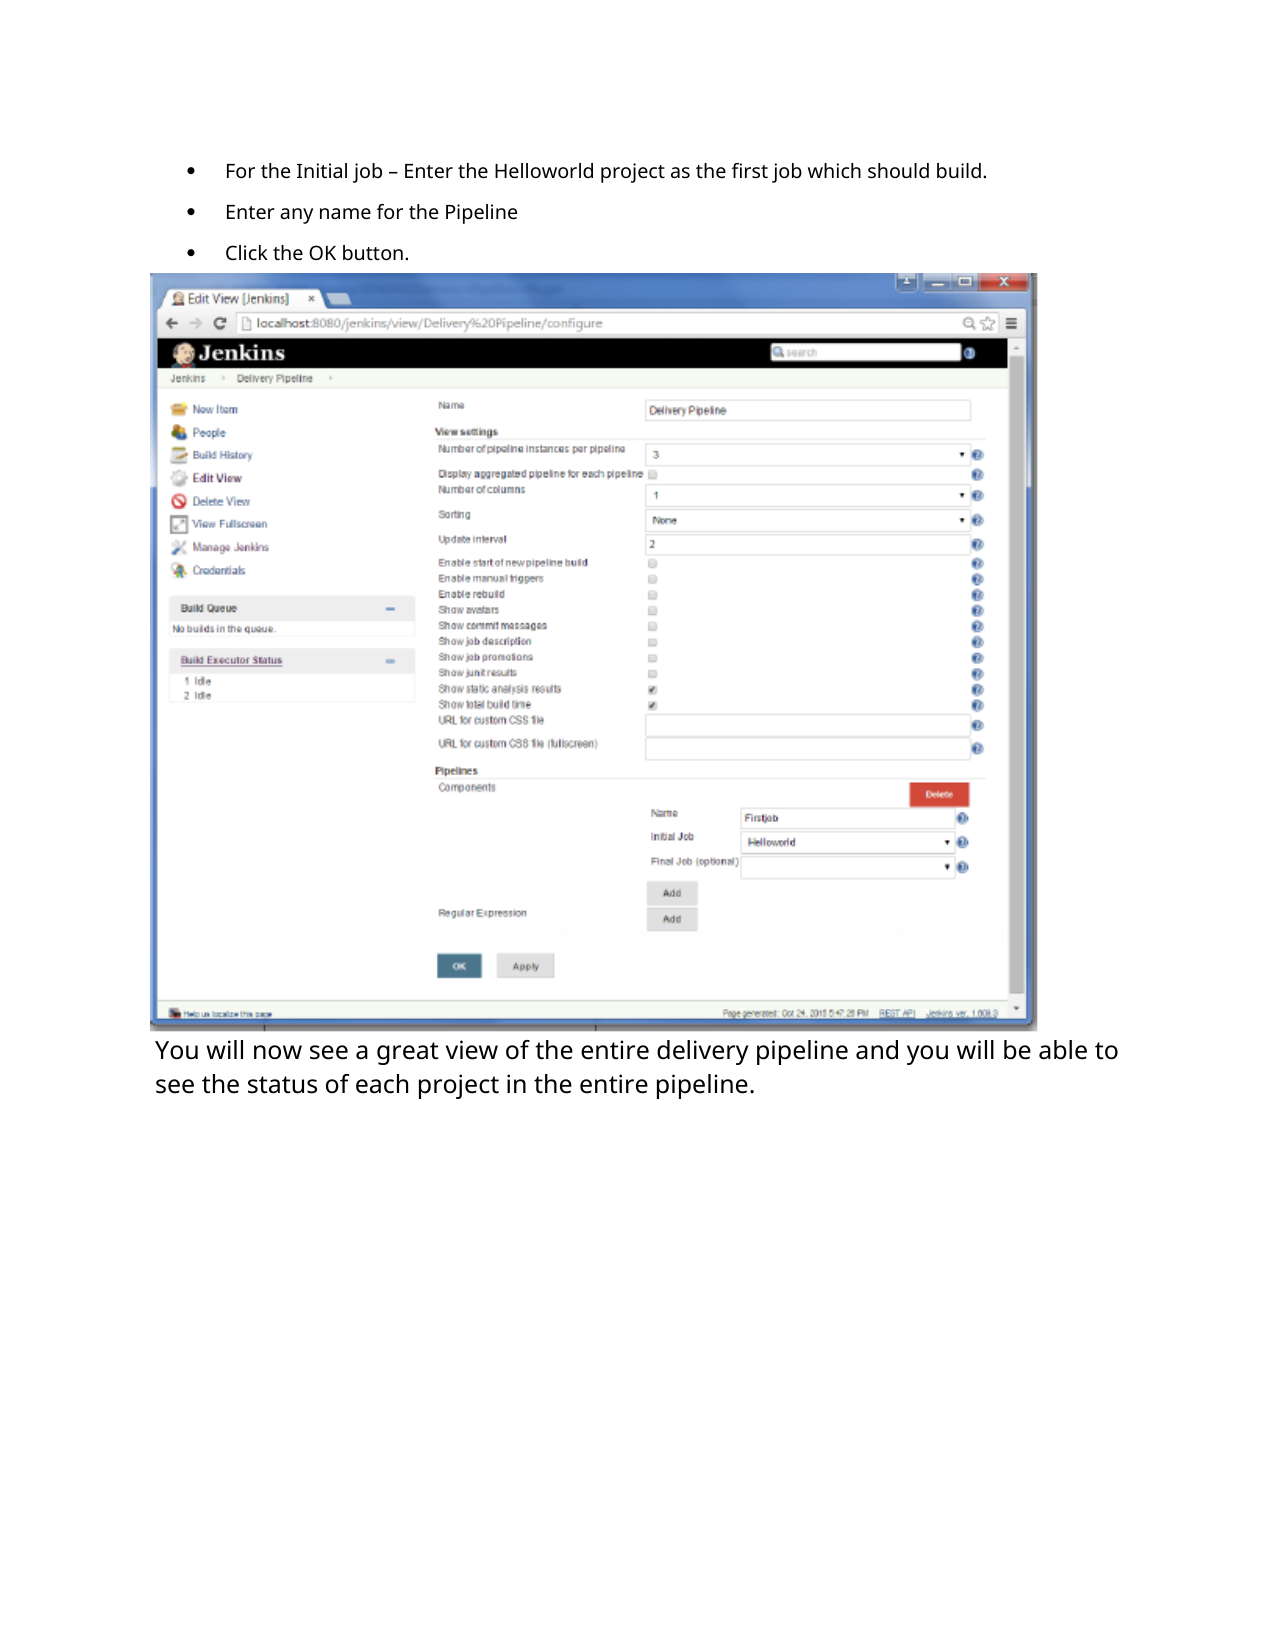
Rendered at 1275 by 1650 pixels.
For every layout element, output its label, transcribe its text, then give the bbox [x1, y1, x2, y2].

text You will now see a great view of the entire delivery pipeline and you will be able to see the status of each project in the entire pipeline. [155, 1033, 1120, 1101]
list Enter any name for the Pipeline [187, 191, 1125, 225]
list For the Initial job – Enter the Helloworld project as the first job which should build. [187, 150, 1125, 184]
list Click the OK button. [187, 232, 1125, 266]
picture [150, 273, 1039, 1033]
